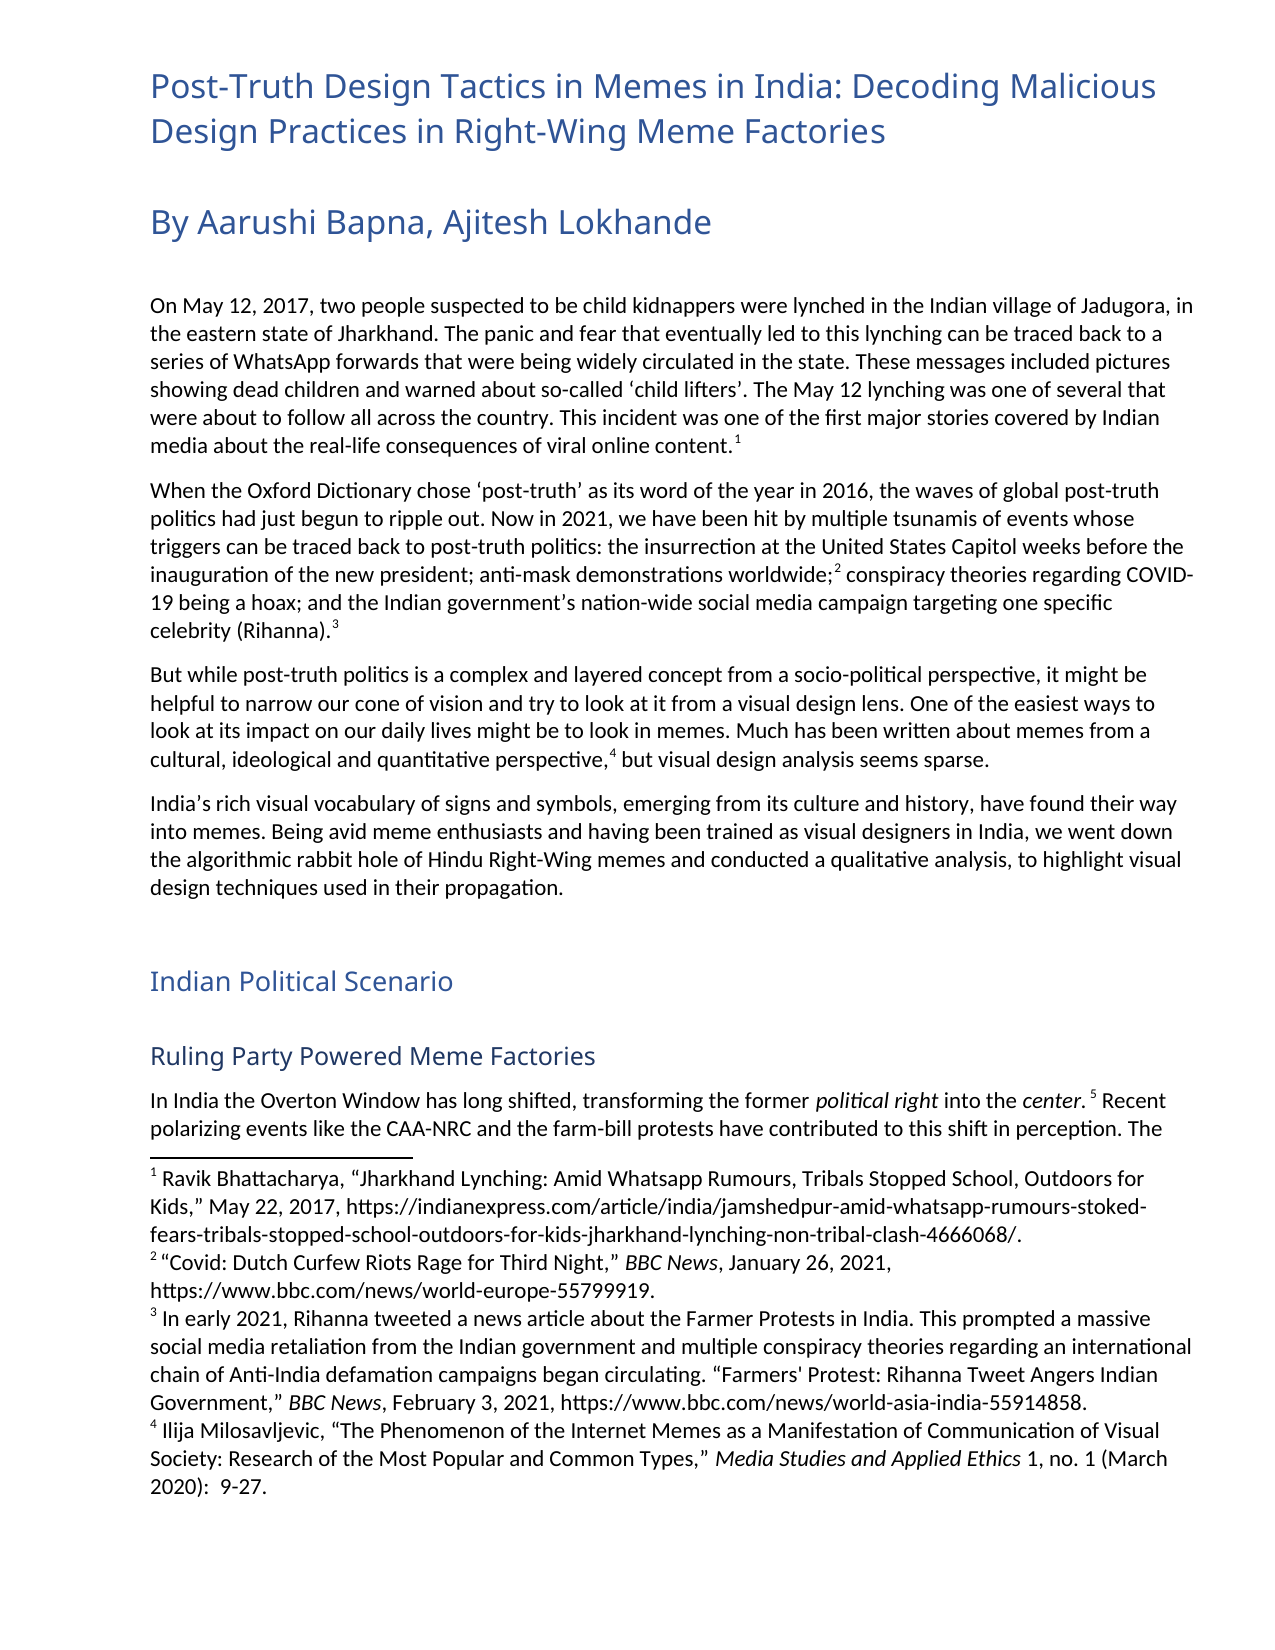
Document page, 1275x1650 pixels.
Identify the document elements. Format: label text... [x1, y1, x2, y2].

text India’s rich visual vocabulary of signs and symbols, emerging from its culture and history, have found their way into memes. Being avid meme enthusiasts and having been trained as visual designers in India, we went down the algorithmic rabbit hole of Hindu Right-Wing memes and conducted a qualitative analysis, to highlight visual design techniques used in their propagation. [150, 789, 1200, 901]
text But while post-truth politics is a complex and layered concept from a socio-political perspective, it might be helpful to narrow our cone of vision and try to look at it from a visual design lens. One of the easiest ways to look at its impact on our daily lives might be to look in memes. Much has been written about memes from a cultural, ideological and quantitative perspective, but visual design analysis seems sparse. [150, 661, 1200, 773]
text On May 12, 2017, two people suspected to be child kidnappers were lynched in the Indian village of Jadugora, in the eastern state of Jharkhand. The panic and fear that eventually led to this lynching can be traced back to a series of WhatsApp forwards that were being widely circulated in the state. These messages included pictures showing dead children and warned about so-called ‘child lifters’. The May 12 lynching was one of several that were about to follow all across the country. This incident was one of the first major stories covered by Indian media about the real-life consequences of viral online content. [150, 291, 1200, 459]
text When the Oxford Dictionary chose ‘post-truth’ as its word of the year in 2016, the waves of global post-truth politics had just begun to ripple out. Now in 2021, we have been hit by multiple tsunamis of events whose triggers can be traced back to post-truth politics: the insurrection at the United States Capitol weeks before the inauguration of the new president; anti-mask demonstrations worldwide; conspiracy theories regarding COVID-19 being a hoax; and the Indian government’s nation-wide social media campaign targeting one specific celebrity (Rihanna). [150, 476, 1200, 644]
subtitle Ruling Party Powered Meme Factories [150, 1038, 1200, 1073]
text In India the Overton Window has long shifted, transforming the former political right into the center. Recent polarizing events like the CAA-NRC and the farm-bill protests have contributed to this shift in perception. The Bharatiya Janata Party (BJP) is the current ruling political party heading the Indian government. This party has become infamous for its information technology wing known as the IT Cell. They have a vast network of paid workers and volunteers who manage the party’s online presence and digital outreach. This management has often included the creation of bot accounts and starting Twitter trends, among other questionable practices like spreading fake-news and performingsocial engineering. They reportedly mobilized 50,000 WhatsApp groups to reach about 200,000,000 voters in a single state election. [150, 1086, 1200, 1142]
subtitle Indian Political Scenario [150, 963, 1200, 1000]
subtitle Post-Truth Design Tactics in Memes in India: Decoding Malicious Design Practices in Right-Wing Meme Factories By Aarushi Bapna, Ajitesh Lokhande [150, 62, 1200, 244]
